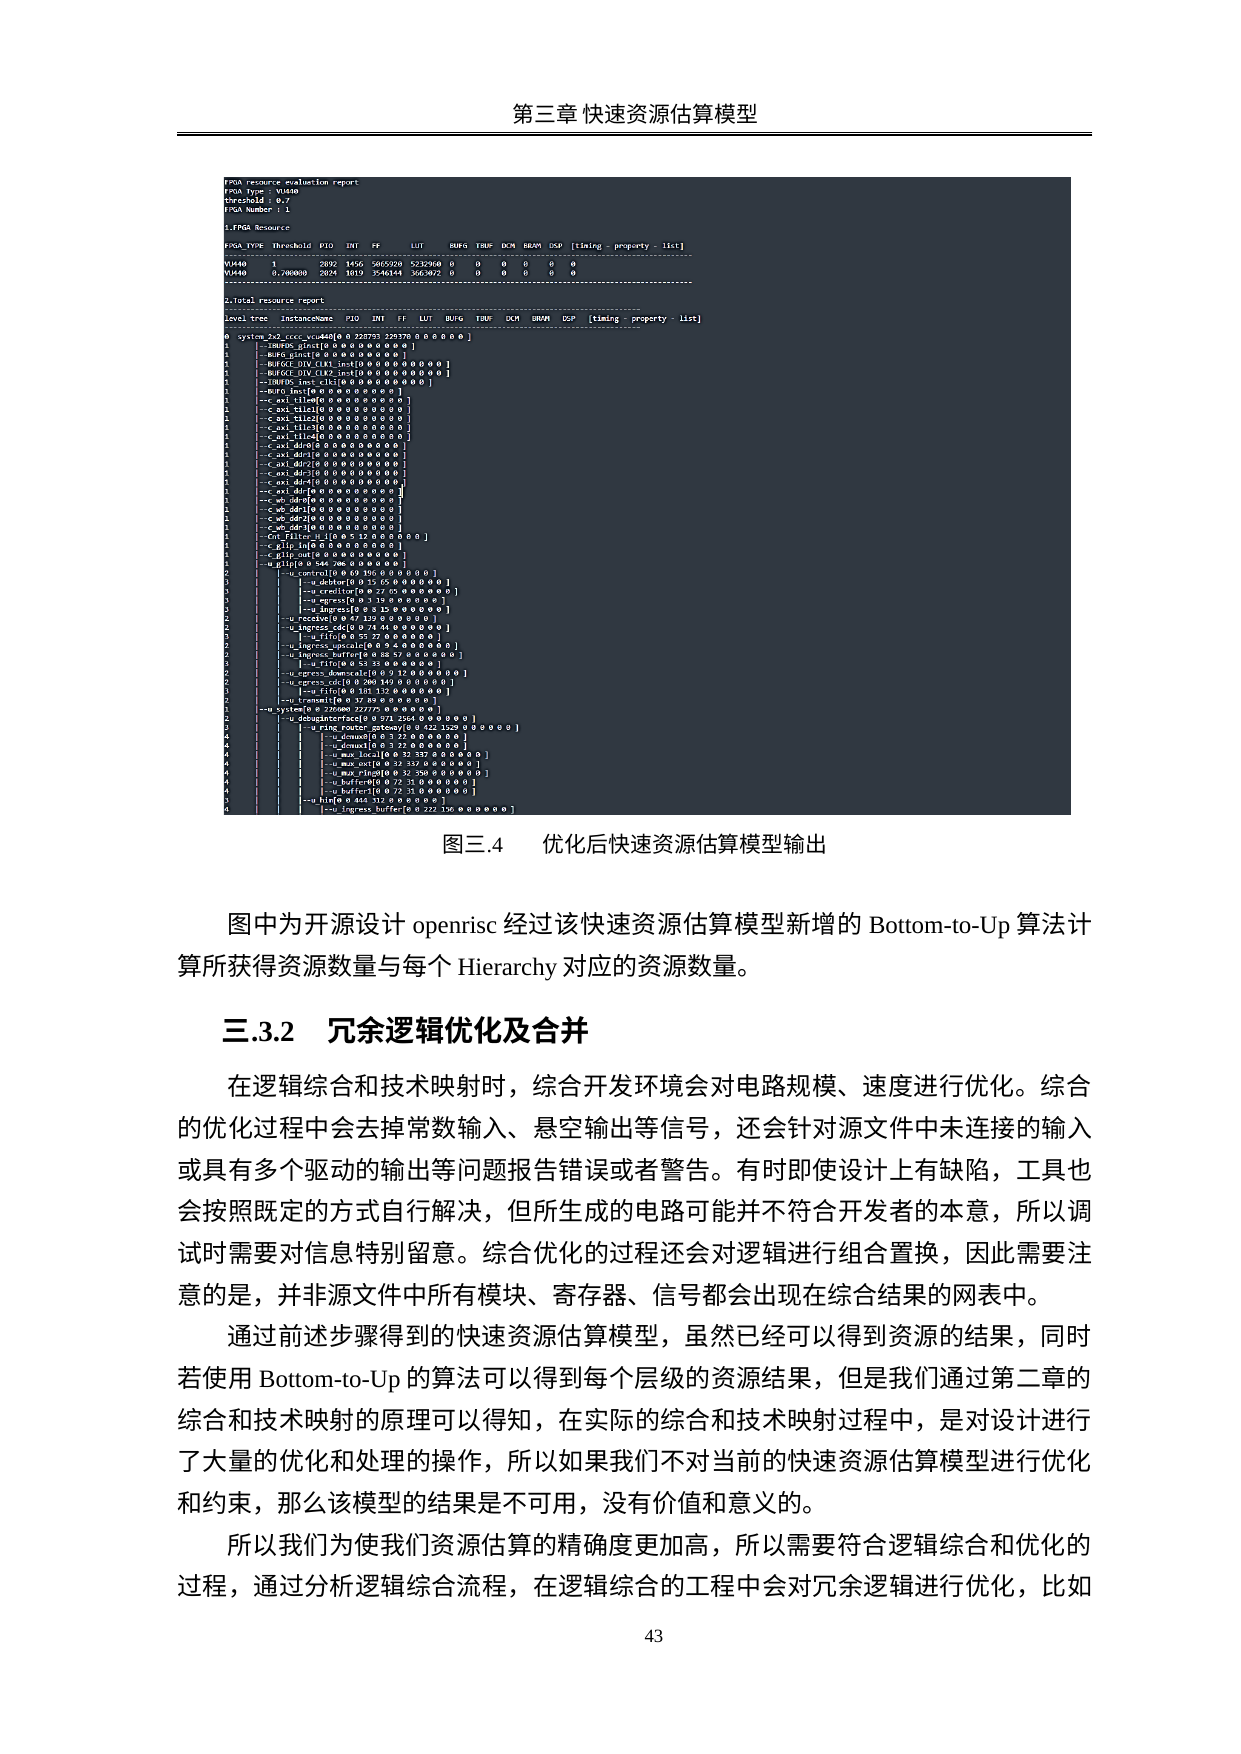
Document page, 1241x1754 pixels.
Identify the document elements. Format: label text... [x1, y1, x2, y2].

text 图中为开源设计openrisc经过该快速资源估算模型新增的Bottom-to-Up算法计算所获得资源数量与每个Hierarchy对应的资源数量。 [177, 900, 1092, 983]
text 通过前述步骤得到的快速资源估算模型，虽然已经可以得到资源的结果，同时若使用Bottom-to-Up的算法可以得到每个层级的资源结果，但是我们通过第二章的综合和技术映射的原理可以得知，在实际的综合和技术映射过程中，是对设计进行了大量的优化和处理的操作，所以如果我们不对当前的快速资源估算模型进行优化和约束，那么该模型的结果是不可用，没有价值和意义的。 [177, 1312, 1092, 1521]
text 优化后快速资源估算模型输出 [177, 827, 1092, 859]
picture [223, 177, 1071, 815]
subtitle 冗余逻辑优化及合并 [222, 1008, 1092, 1050]
text 在逻辑综合和技术映射时，综合开发环境会对电路规模、速度进行优化。综合的优化过程中会去掉常数输入、悬空输出等信号，还会针对源文件中未连接的输入或具有多个驱动的输出等问题报告错误或者警告。有时即使设计上有缺陷，工具也会按照既定的方式自行解决，但所生成的电路可能并不符合开发者的本意，所以调试时需要对信息特别留意。综合优化的过程还会对逻辑进行组合置换，因此需要注意的是，并非源文件中所有模块、寄存器、信号都会出现在综合结果的网表中。 [177, 1062, 1092, 1312]
text 所以我们为使我们资源估算的精确度更加高，所以需要符合逻辑综合和优化的过程，通过分析逻辑综合流程，在逻辑综合的工程中会对冗余逻辑进行优化，比如一些复选器或单纯的数值传递等非有效逻辑进行合并。 [177, 1521, 1092, 1604]
